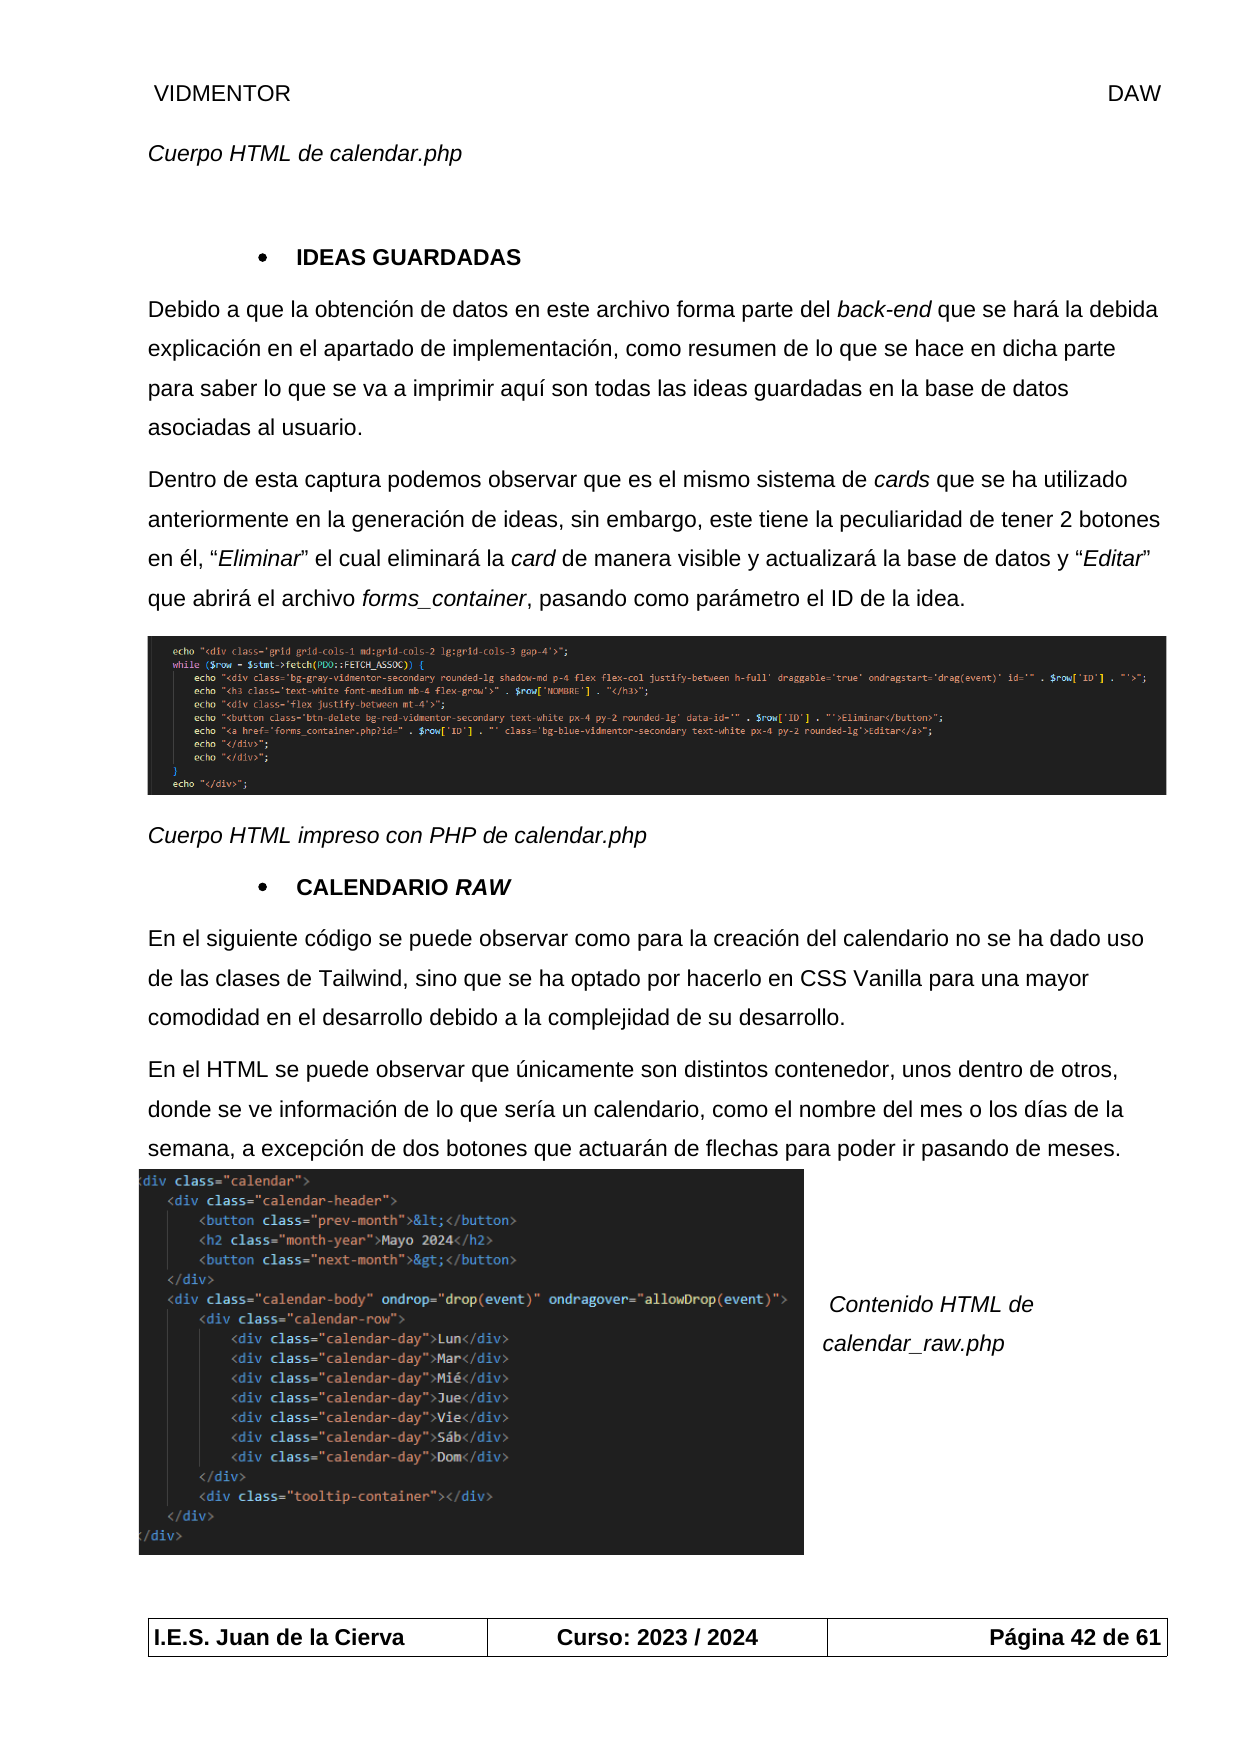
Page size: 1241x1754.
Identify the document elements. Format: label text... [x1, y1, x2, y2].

picture [147, 636, 1167, 795]
text En el siguiente código se puede observar como para la creación del calendario no se ha dado uso de las clases de Tailwind, sino que se ha optado por hacerlo en CSS Vanilla para una mayor comodidad en el desarrollo debido a la complejidad de su desarrollo. [148, 925, 1167, 1031]
text Cuerpo HTML impreso con PHP de calendar.php [148, 822, 1167, 848]
list IDEAS GUARDADAS [258, 244, 1167, 270]
list CALENDARIO RAW [258, 873, 1167, 900]
text En el HTML se puede observar que únicamente son distintos contenedor, unos dentro de otros, donde se ve información de lo que sería un calendario, como el nombre del mes o los días de la semana, a excepción de dos botones que actuarán de flechas para poder ir pasando de meses. [148, 1056, 1167, 1162]
text Debido a que la obtención de datos en este archivo forma parte del back-end que se hará la debida explicación en el apartado de implementación, como resumen de lo que se hace en dicha parte para saber lo que se va a imprimir aquí son todas las ideas guardadas en la base de datos asociadas al usuario. [148, 296, 1167, 441]
text Contenido HTML de calendar_raw.php [804, 1291, 1167, 1357]
text Cuerpo HTML de calendar.php [148, 140, 1167, 167]
picture [138, 1169, 804, 1554]
text Dentro de esta captura podemos observar que es el mismo sistema de cards que se ha utilizado anteriormente en la generación de ideas, sin embargo, este tiene la peculiaridad de tener 2 botones en él, “Eliminar” el cual eliminará la card de manera visible y actualizará la base de datos y “Editar” que abrirá el archivo forms_container, pasando como parámetro el ID de la idea. [148, 466, 1167, 611]
